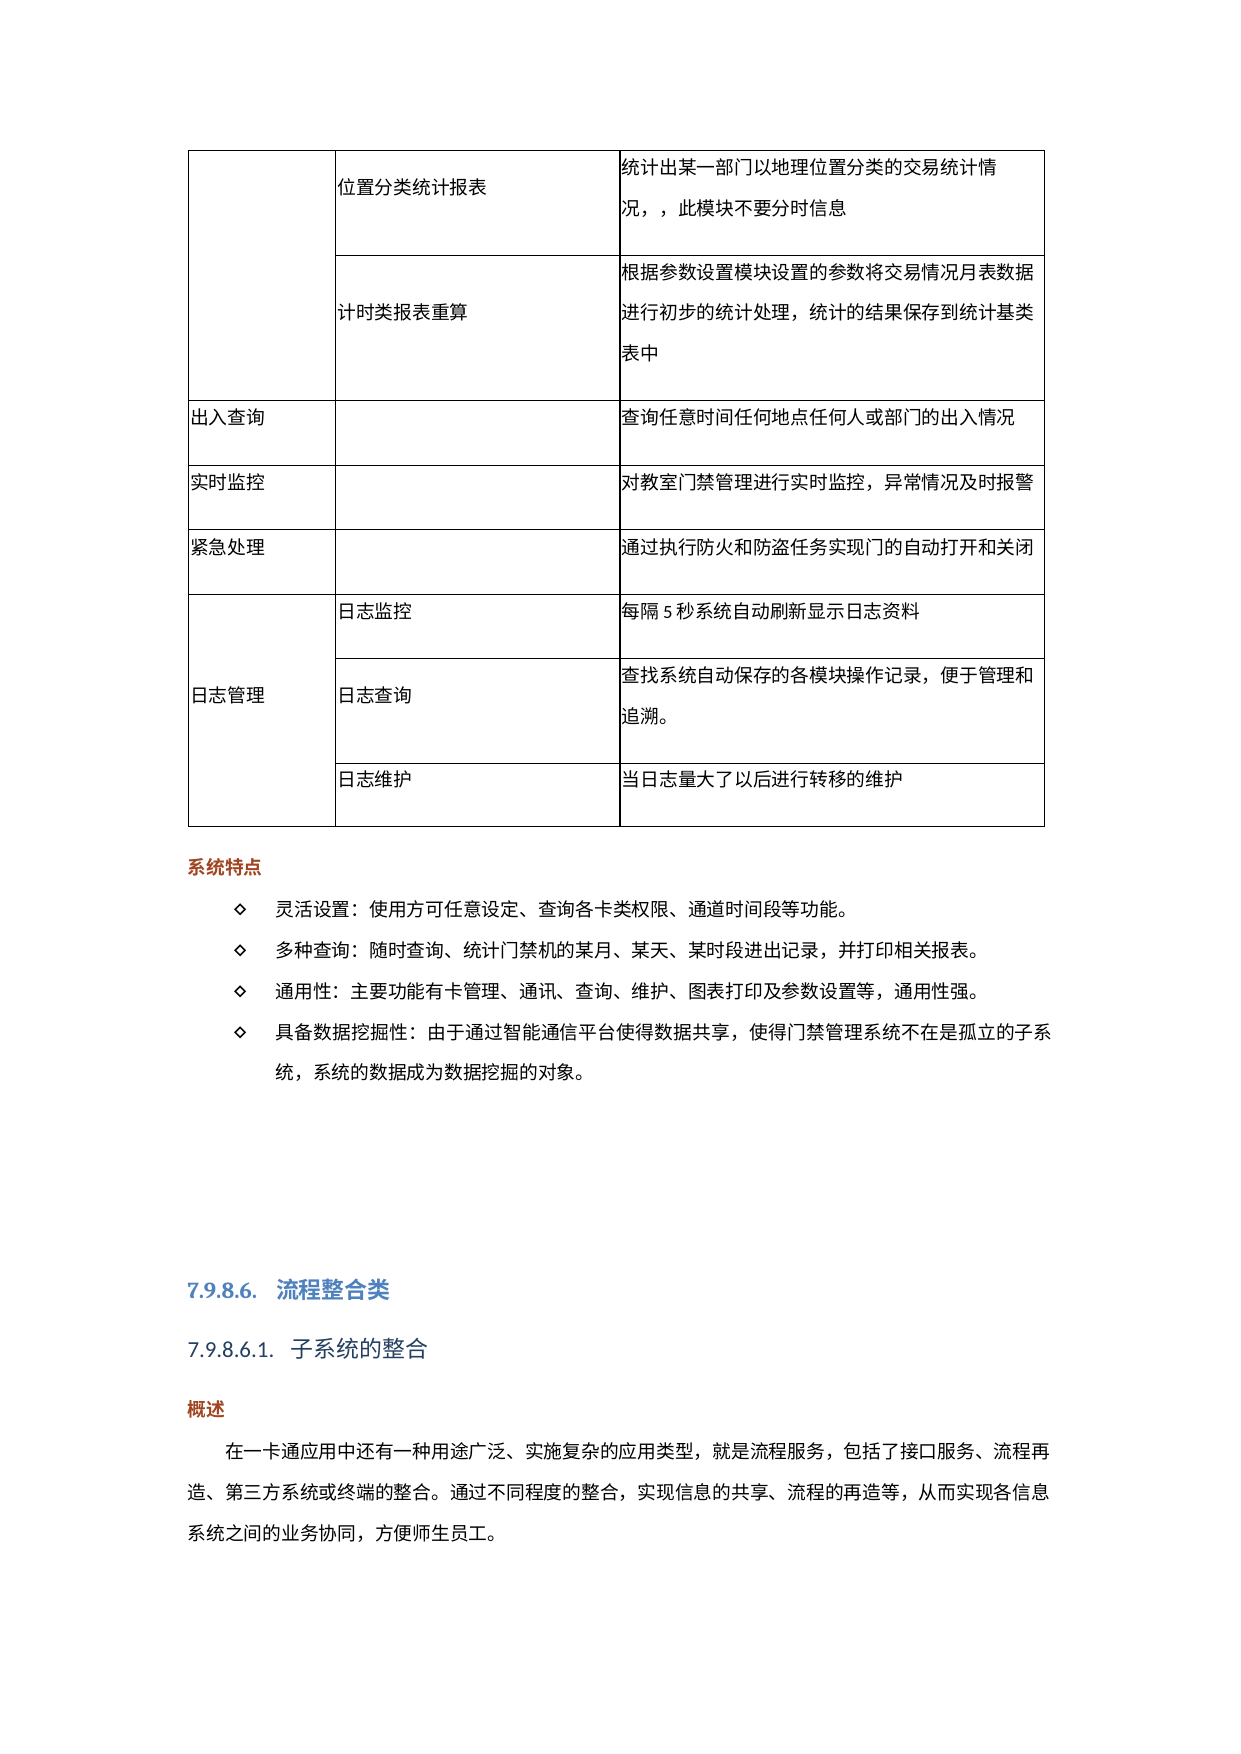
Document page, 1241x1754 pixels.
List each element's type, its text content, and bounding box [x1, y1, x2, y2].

subtitle 流程整合类 [187, 1272, 1053, 1305]
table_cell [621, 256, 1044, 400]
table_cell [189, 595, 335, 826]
list 多种查询：随时查询、统计门禁机的某月、某天、某时段进出记录，并打印相关报表。 [232, 936, 1053, 963]
list 灵活设置：使用方可任意设定、查询各卡类权限、通道时间段等功能。 [232, 895, 1053, 922]
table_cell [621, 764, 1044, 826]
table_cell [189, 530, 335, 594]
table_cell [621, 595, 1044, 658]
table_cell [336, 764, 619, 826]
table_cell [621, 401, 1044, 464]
subtitle 概述 [187, 1394, 1053, 1421]
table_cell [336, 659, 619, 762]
text 在一卡通应用中还有一种用途广泛、实施复杂的应用类型，就是流程服务，包括了接口服务、流程再造、第三方系统或终端的整合。通过不同程度的整合，实现信息的共享、流程的再造等，从而实现各信息系统之间的业务协同，方便师生员工。 [187, 1437, 1053, 1546]
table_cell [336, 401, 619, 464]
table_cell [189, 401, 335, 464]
list 通用性：主要功能有卡管理、通讯、查询、维护、图表打印及参数设置等，通用性强。 [232, 977, 1053, 1004]
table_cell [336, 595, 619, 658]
subtitle 系统特点 [187, 852, 1053, 879]
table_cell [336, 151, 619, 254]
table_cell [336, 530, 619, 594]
list 具备数据挖掘性：由于通过智能通信平台使得数据共享，使得门禁管理系统不在是孤立的子系统，系统的数据成为数据挖掘的对象。 [232, 1017, 1053, 1085]
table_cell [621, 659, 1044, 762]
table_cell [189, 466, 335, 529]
subtitle 子系统的整合 [187, 1331, 1053, 1364]
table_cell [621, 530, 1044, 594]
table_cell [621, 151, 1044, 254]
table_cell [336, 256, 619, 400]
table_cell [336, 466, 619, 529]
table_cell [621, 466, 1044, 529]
